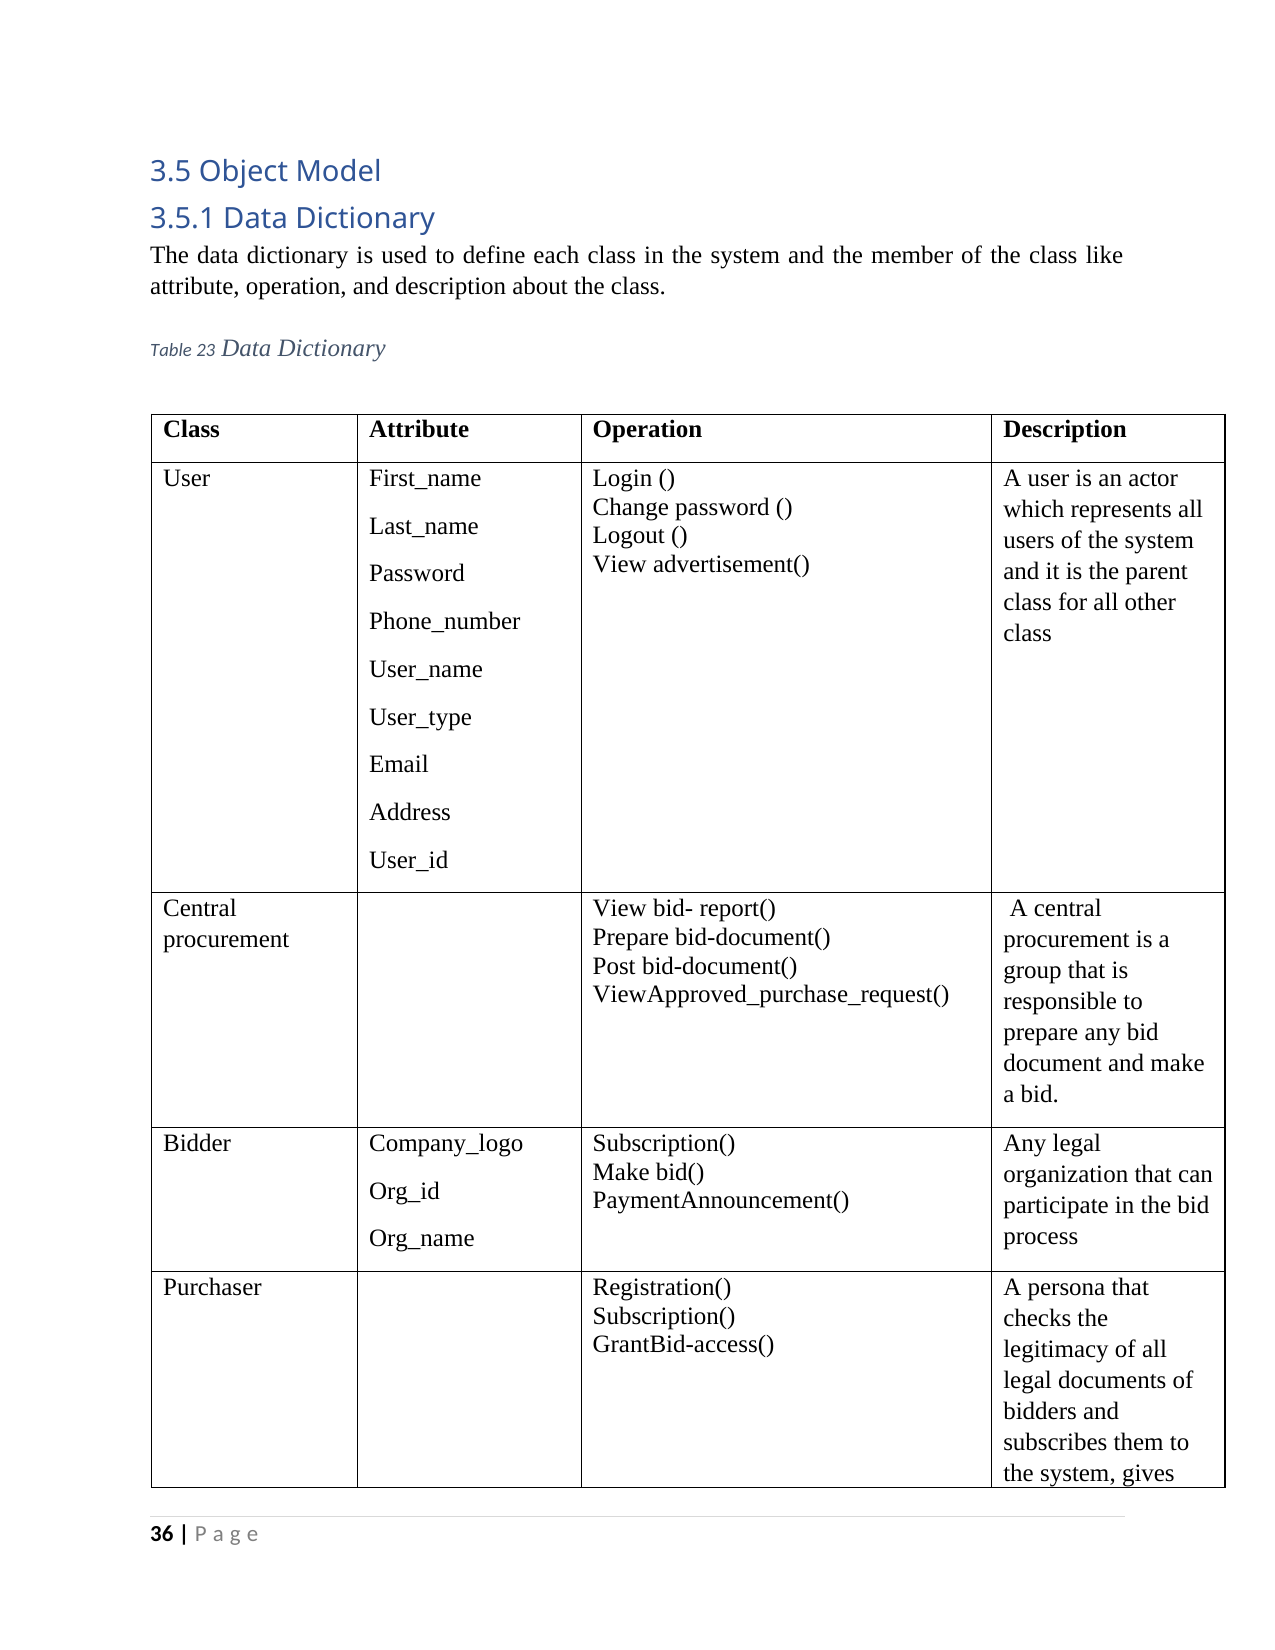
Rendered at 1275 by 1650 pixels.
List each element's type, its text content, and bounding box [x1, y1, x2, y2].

text The data dictionary is used to define each class in the system and the member of the class like attribute, operation, and description about the class. [150, 240, 1125, 299]
table_cell View bid- report() Prepare bid-document() Post bid-document() ViewApproved_purchase_request() [582, 893, 991, 1127]
table_header Attribute [358, 415, 581, 462]
table_cell Any legal organization that can participate in the bid process [992, 1128, 1224, 1271]
table_cell Purchaser [152, 1272, 357, 1487]
table_cell A user is an actor which represents all users of the system and it is the parent class for all other class [992, 463, 1224, 892]
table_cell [992, 1272, 1224, 1487]
table_cell Company_logo Org_id Org_name [358, 1128, 581, 1271]
table_cell User [152, 463, 357, 892]
subtitle 3.5.1 Data Dictionary [150, 197, 1125, 237]
table_header Class [152, 415, 357, 462]
table_cell First_name Last_name Password Phone_number User_name User_type Email Address User_id [358, 463, 581, 892]
table_header Description [992, 415, 1224, 462]
table_cell [358, 1272, 581, 1487]
table_header Operation [582, 415, 991, 462]
table_cell Bidder [152, 1128, 357, 1271]
text Table 23 Data Dictionary [150, 333, 1125, 362]
table_cell Login () Change password () Logout () View advertisement() [582, 463, 991, 892]
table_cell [582, 1272, 991, 1487]
table_cell Central procurement [152, 893, 357, 1127]
table_cell Subscription() Make bid() PaymentAnnouncement() [582, 1128, 991, 1271]
table_cell A central procurement is a group that is responsible to prepare any bid document and make a bid. [992, 893, 1224, 1127]
table_cell [358, 893, 581, 1127]
subtitle 3.5 Object Model [150, 150, 1125, 190]
